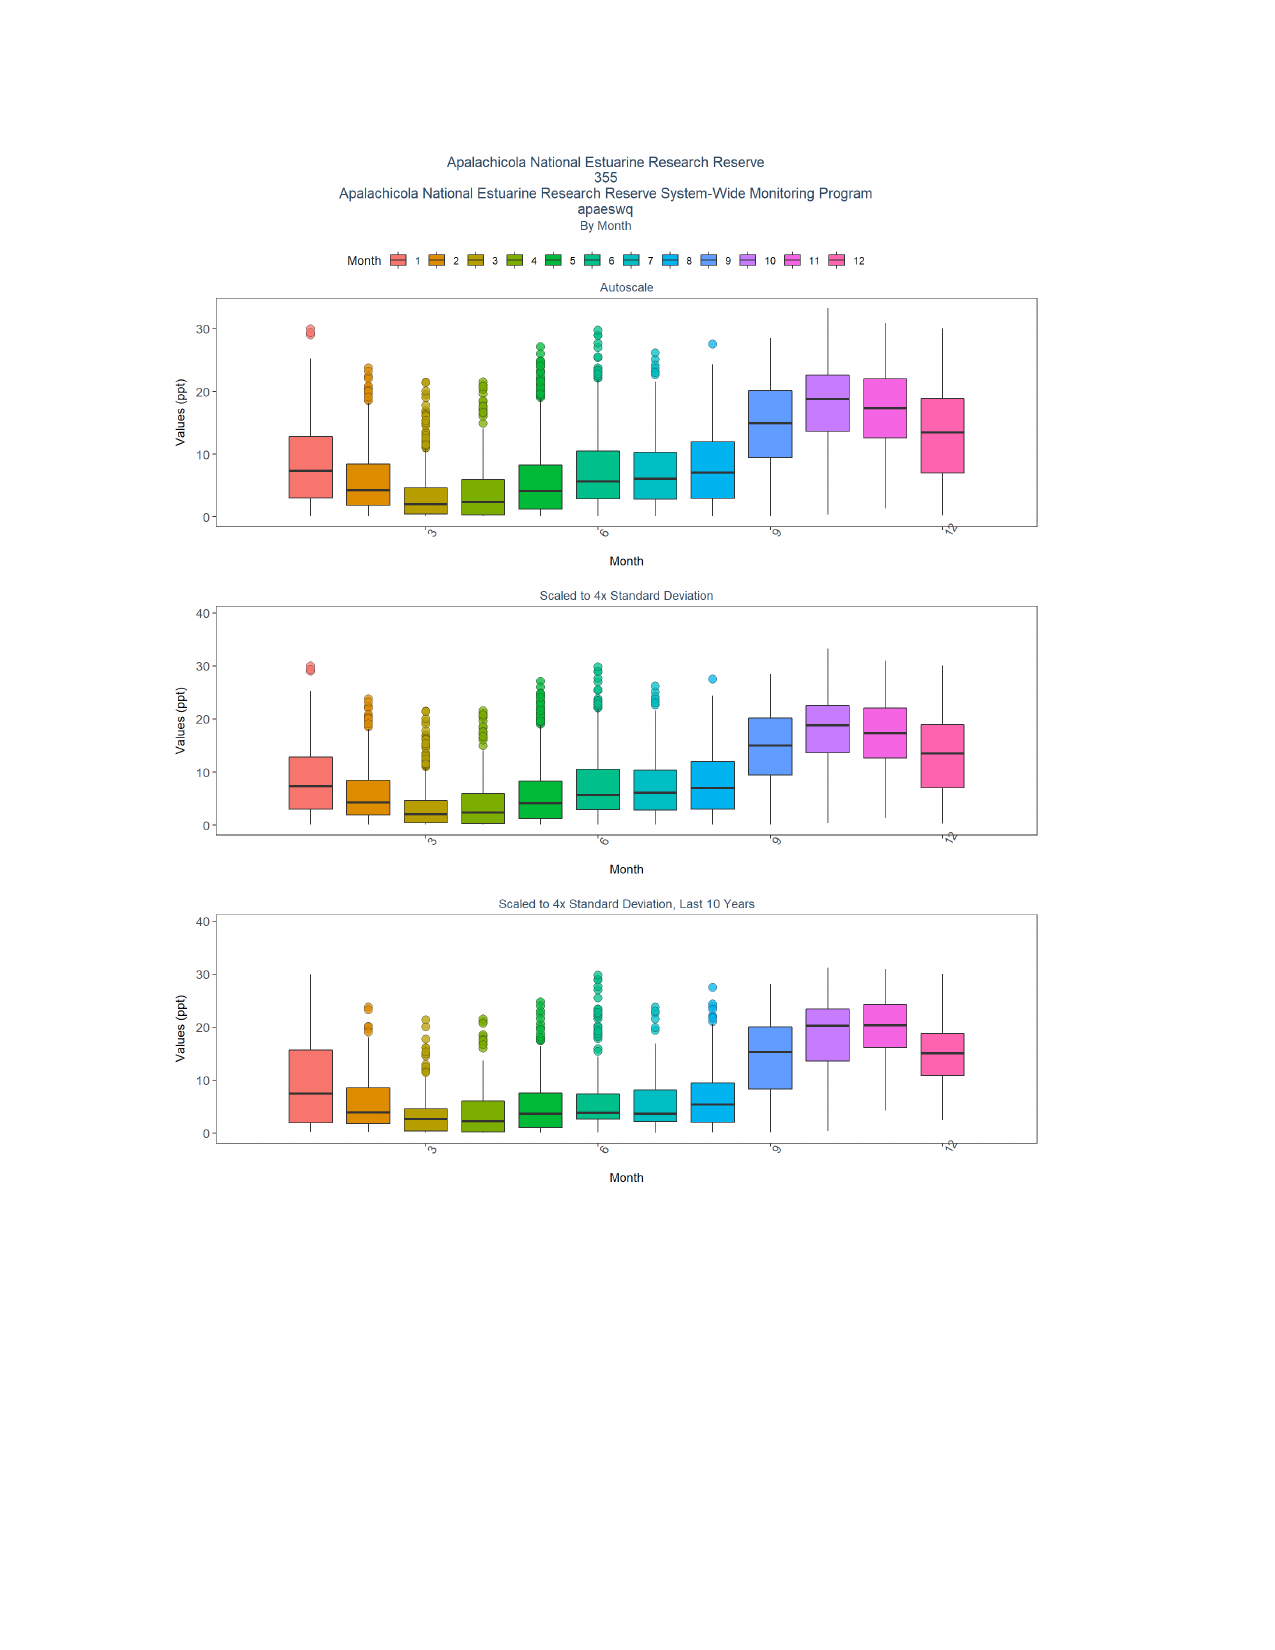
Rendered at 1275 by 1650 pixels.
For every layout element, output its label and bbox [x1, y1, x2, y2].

picture [168, 150, 1044, 1200]
